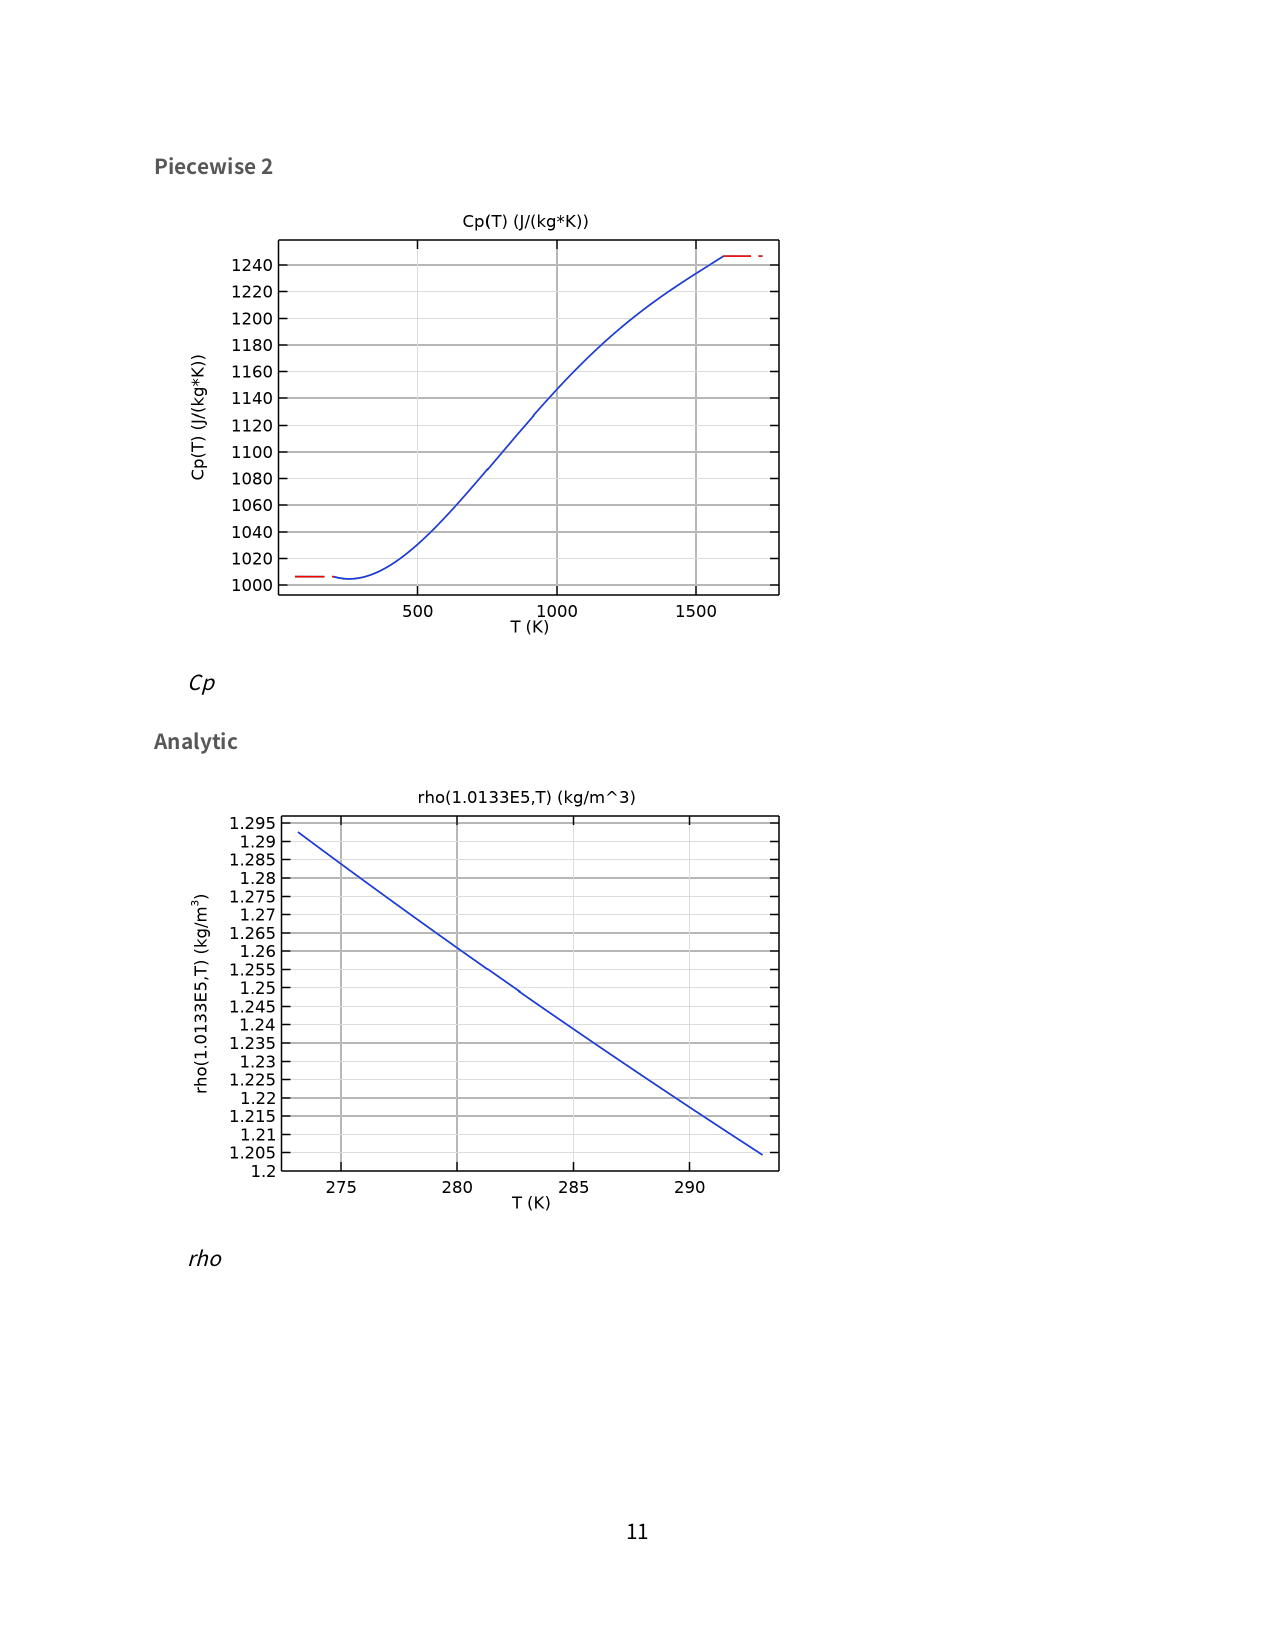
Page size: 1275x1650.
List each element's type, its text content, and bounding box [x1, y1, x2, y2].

subtitle Analytic [154, 726, 1087, 756]
subtitle Piecewise 2 [154, 150, 1087, 180]
picture [187, 766, 788, 1217]
text Cp [187, 666, 1087, 696]
picture [187, 191, 788, 641]
text rho [187, 1242, 1087, 1272]
